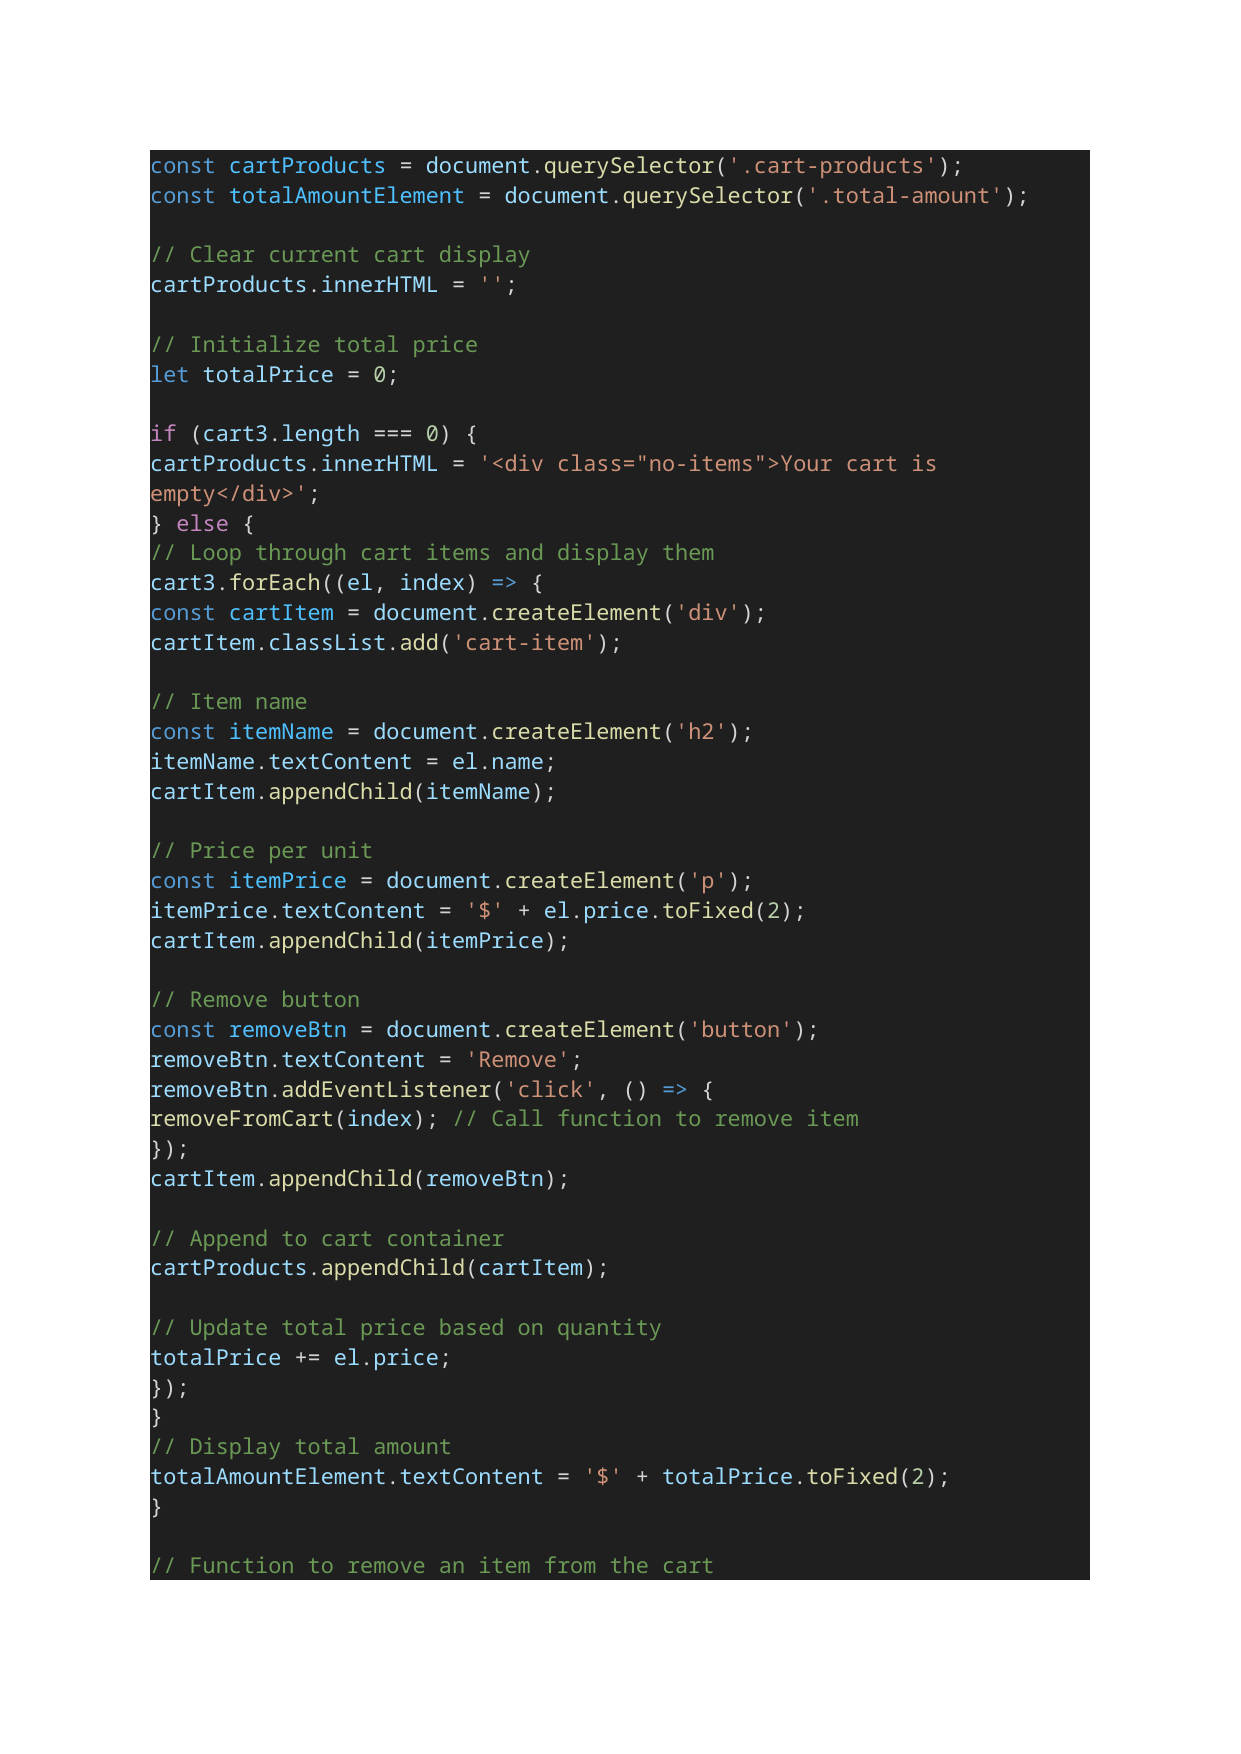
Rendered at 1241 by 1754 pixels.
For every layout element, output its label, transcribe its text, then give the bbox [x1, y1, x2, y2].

text const cartItem = document.createElement('div'); [150, 597, 1090, 627]
text } else { [150, 507, 1090, 537]
text // Display total amount [150, 1431, 1090, 1461]
text // Initialize total price [150, 329, 1090, 358]
text // Item name [150, 686, 1090, 716]
text // Append to cart container [150, 1222, 1090, 1252]
text cartItem.appendChild(itemName); [150, 776, 1090, 805]
text // Loop through cart items and display them [150, 537, 1090, 567]
text let totalPrice = 0; [150, 358, 1090, 388]
text cartProducts.innerHTML = ''; [150, 269, 1090, 299]
text // Remove button [150, 984, 1090, 1014]
text const totalAmountElement = document.querySelector('.total-amount'); [150, 180, 1090, 209]
text removeBtn.addEventListener('click', () => { [150, 1073, 1090, 1103]
text }); [150, 1371, 1090, 1401]
text } [150, 1491, 1090, 1520]
text } [150, 1401, 1090, 1431]
text totalPrice += el.price; [150, 1342, 1090, 1371]
text const itemPrice = document.createElement('p'); [150, 865, 1090, 895]
text itemPrice.textContent = '$' + el.price.toFixed(2); [150, 895, 1090, 924]
text cartItem.classList.add('cart-item'); [150, 627, 1090, 656]
text itemName.textContent = el.name; [150, 746, 1090, 776]
text cartItem.appendChild(itemPrice); [150, 924, 1090, 954]
text }); [150, 1133, 1090, 1163]
text const itemName = document.createElement('h2'); [150, 716, 1090, 746]
text totalAmountElement.textContent = '$' + totalPrice.toFixed(2); [150, 1461, 1090, 1491]
text cartProducts.appendChild(cartItem); [150, 1252, 1090, 1282]
text cartItem.appendChild(removeBtn); [150, 1163, 1090, 1193]
text cartProducts.innerHTML = '<div class="no-items">Your cart is empty</div>'; [150, 448, 1090, 507]
text removeBtn.textContent = 'Remove'; [150, 1044, 1090, 1073]
text removeFromCart(index); // Call function to remove item [150, 1103, 1090, 1133]
text // Update total price based on quantity [150, 1312, 1090, 1342]
text // Price per unit [150, 835, 1090, 865]
text if (cart3.length === 0) { [150, 418, 1090, 448]
text const cartProducts = document.querySelector('.cart-products'); [150, 150, 1090, 180]
text const removeBtn = document.createElement('button'); [150, 1014, 1090, 1044]
text // Clear current cart display [150, 239, 1090, 269]
text cart3.forEach((el, index) => { [150, 567, 1090, 597]
text // Function to remove an item from the cart [150, 1550, 1090, 1580]
